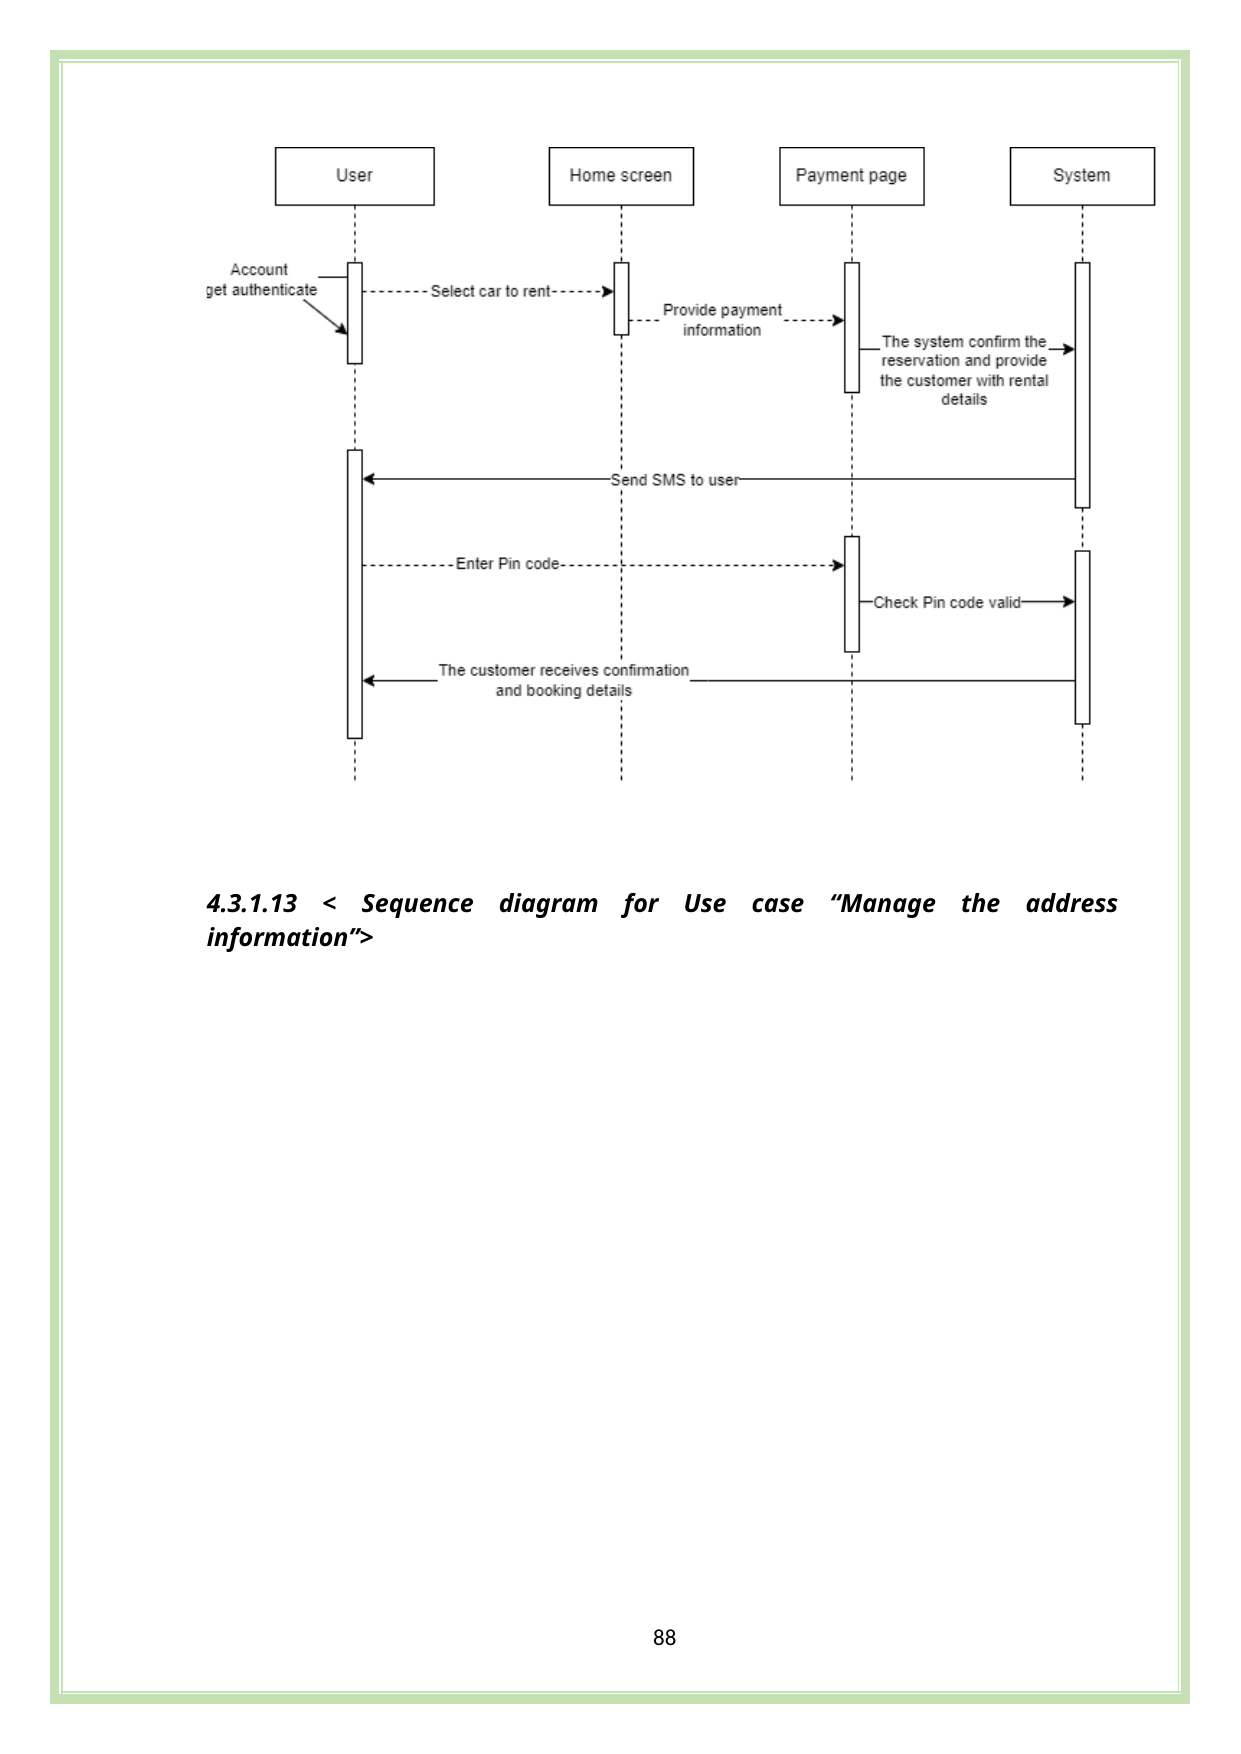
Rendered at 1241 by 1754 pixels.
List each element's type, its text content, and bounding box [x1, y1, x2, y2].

text 4.3.1.13 < Sequence diagram for Use case “Manage the address information”> [207, 886, 1122, 954]
picture [206, 147, 1157, 784]
